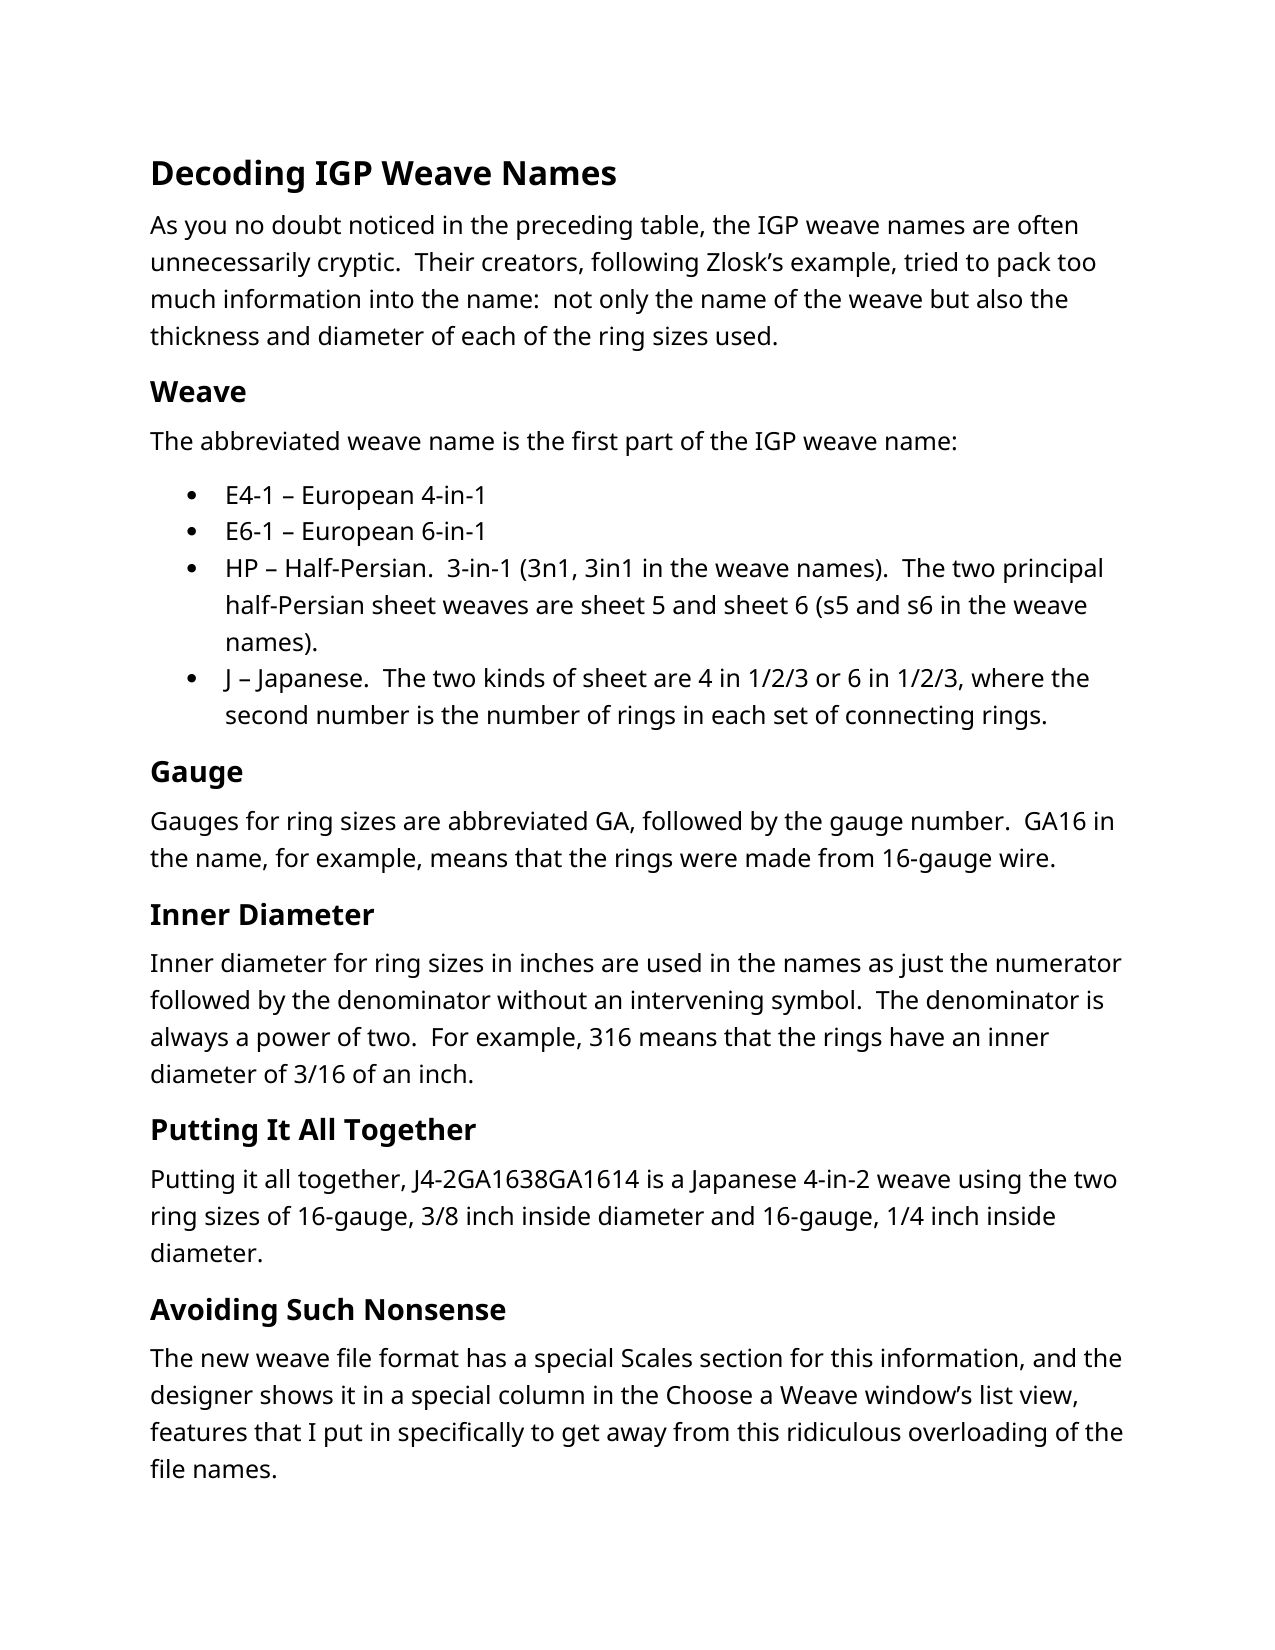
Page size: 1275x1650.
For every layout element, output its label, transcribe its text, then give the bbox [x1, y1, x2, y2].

subtitle Weave [150, 372, 1125, 411]
subtitle Putting It All Together [150, 1110, 1125, 1149]
subtitle Avoiding Such Nonsense [150, 1289, 1125, 1328]
text Putting it all together, J4-2GA1638GA1614 is a Japanese 4-in-2 weave using the two ring sizes of 16-gauge, 3/8 inch inside diameter and 16-gauge, 1/4 inch inside diameter. [150, 1162, 1125, 1269]
subtitle Gauge [150, 751, 1125, 791]
list E6-1 – European 6-in-1 [187, 514, 1125, 548]
list HP – Half-Persian. 3-in-1 (3n1, 3in1 in the weave names). The two principal half-Persian sheet weaves are sheet 5 and sheet 6 (s5 and s6 in the weave names). [187, 551, 1125, 658]
subtitle Decoding IGP Weave Names [150, 150, 1125, 195]
text As you no doubt noticed in the preceding table, the IGP weave names are often unnecessarily cryptic. Their creators, following Zlosk’s example, tried to pack too much information into the name: not only the name of the weave but also the thickness and diameter of each of the ring sizes used. [150, 208, 1125, 352]
subtitle Inner Diameter [150, 894, 1125, 933]
text Inner diameter for ring sizes in inches are used in the names as just the numerator followed by the denominator without an intervening symbol. The denominator is always a power of two. For example, 316 means that the rings have an inner diameter of 3/16 of an inch. [150, 946, 1125, 1090]
text The new weave file format has a special Scales section for this information, and the designer shows it in a special column in the Choose a Weave window’s list view, features that I put in specifically to get away from this ridiculous overloading of the file names. [150, 1341, 1125, 1485]
text The abbreviated weave name is the first part of the IGP weave name: [150, 424, 1125, 458]
text Gauges for ring sizes are abbreviated GA, followed by the gauge number. GA16 in the name, for example, means that the rings were made from 16-gauge wire. [150, 803, 1125, 874]
list E4-1 – European 4-in-1 [187, 477, 1125, 511]
list J – Japanese. The two kinds of sheet are 4 in 1/2/3 or 6 in 1/2/3, where the second number is the number of rings in each set of connecting rings. [187, 661, 1125, 732]
